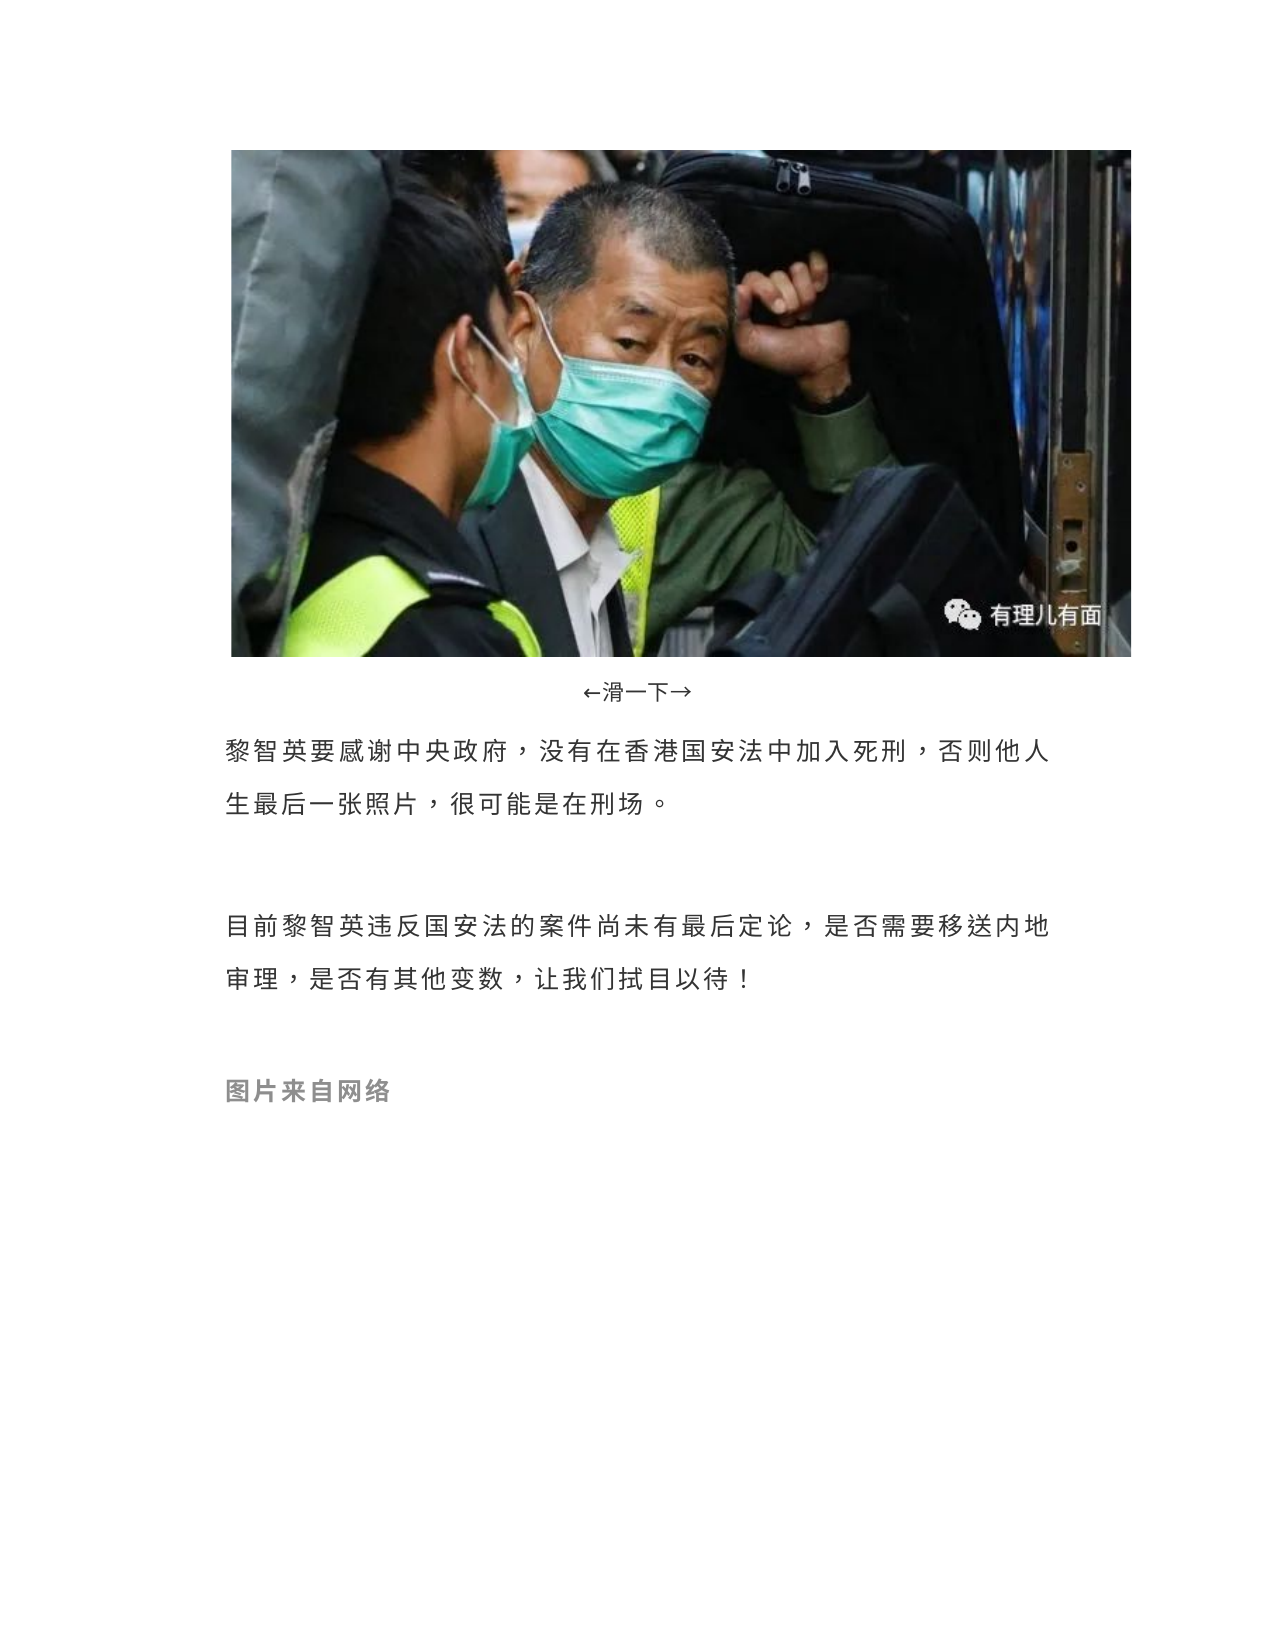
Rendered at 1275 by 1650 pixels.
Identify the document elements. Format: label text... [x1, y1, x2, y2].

text 目前黎智英违反国安法的案件尚未有最后定论，是否需要移送内地审理，是否有其他变数，让我们拭目以待！ [225, 890, 1050, 996]
text 图片来自网络 [225, 1065, 1050, 1107]
text ←滑一下→ [212, 672, 1062, 707]
picture [231, 150, 1132, 657]
text 黎智英要感谢中央政府，没有在香港国安法中加入死刑，否则他人生最后一张照片，很可能是在刑场。 [225, 715, 1050, 821]
